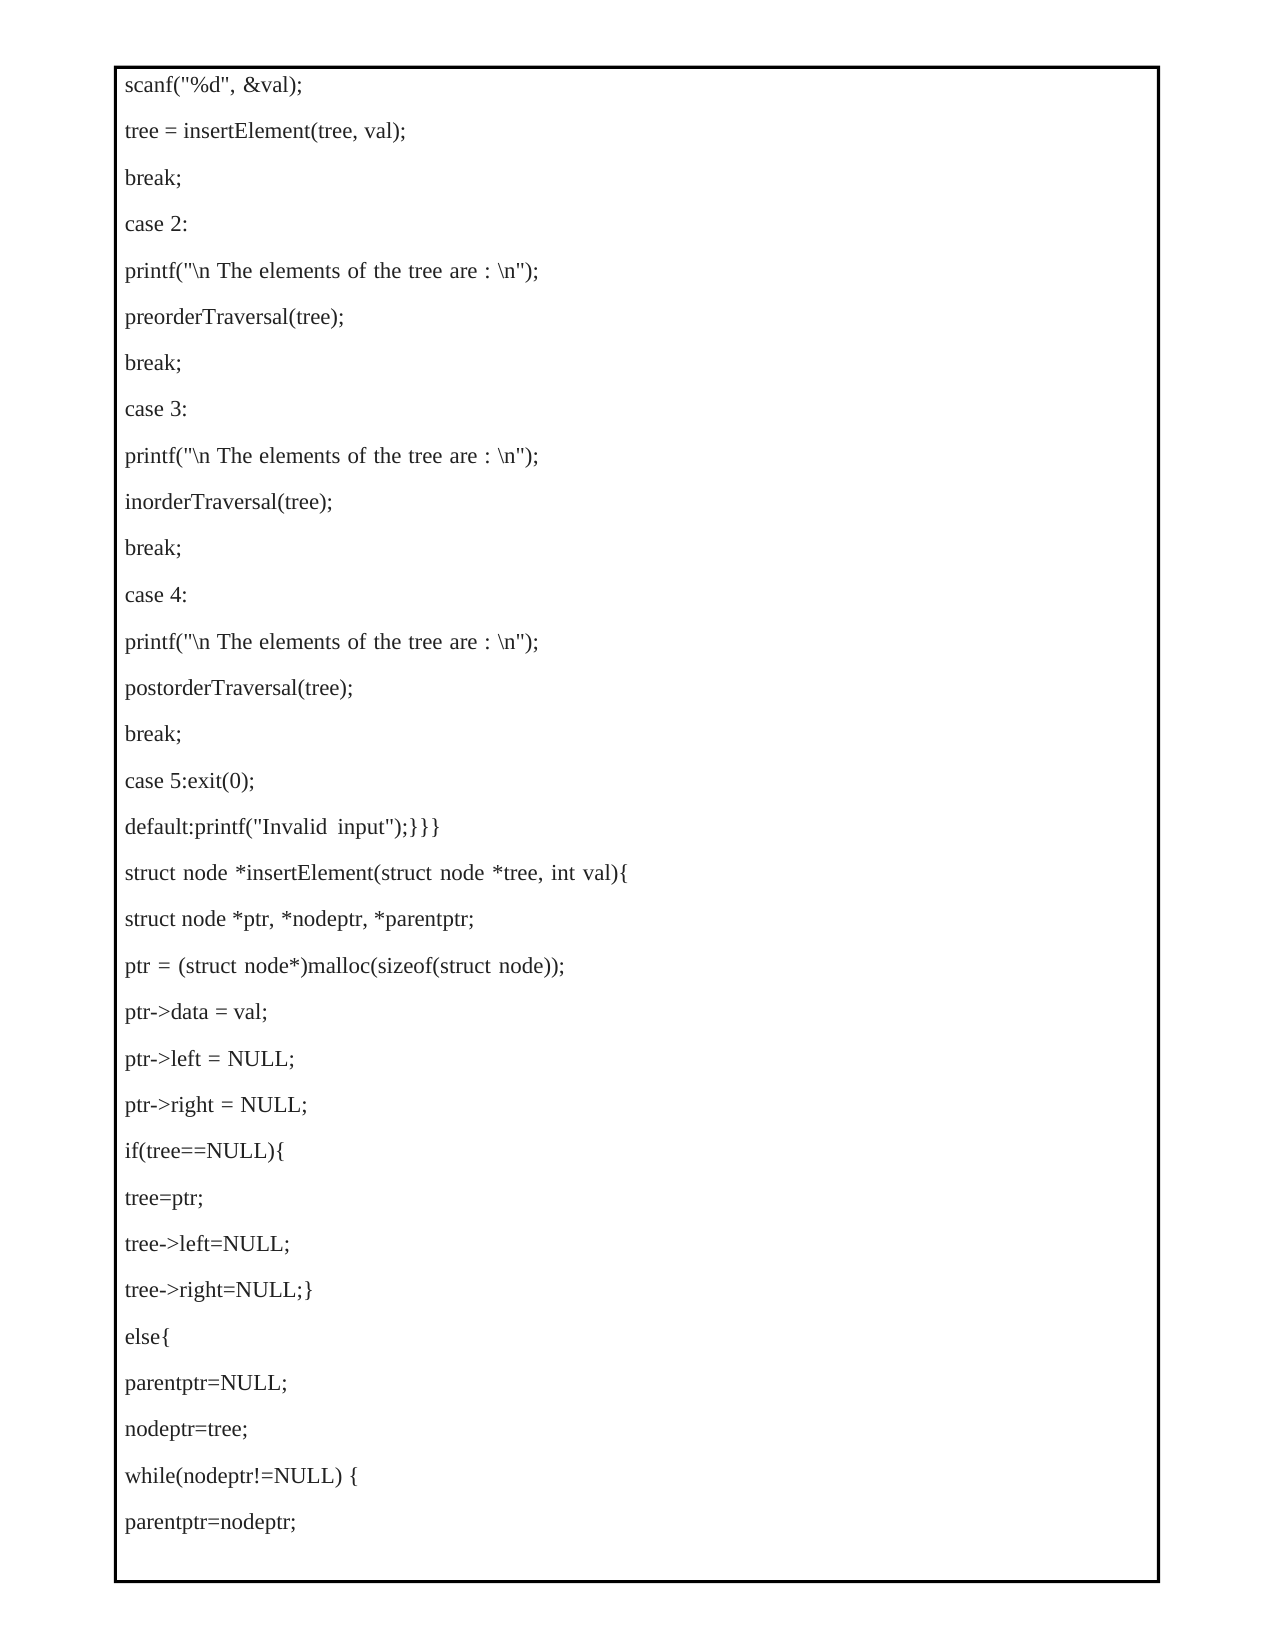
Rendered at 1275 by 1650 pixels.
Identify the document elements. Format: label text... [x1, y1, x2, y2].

text scanf("%d", &val); [124, 71, 1160, 97]
text printf("\n The elements of the tree are : \n"); postorderTraversal(tree); [124, 628, 541, 701]
text while(nodeptr!=NULL) { parentptr=nodeptr; [124, 1462, 372, 1534]
text case 5:exit(0); default:printf("Invalid input");}}} [124, 767, 444, 839]
text printf("\n The elements of the tree are : \n"); inorderTraversal(tree); [124, 442, 541, 514]
text break; [124, 720, 1160, 747]
text break; case 4: [124, 534, 189, 608]
text printf("\n The elements of the tree are : \n"); preorderTraversal(tree); [124, 257, 541, 329]
text ptr->left = NULL; ptr->right = NULL; if(tree==NULL){ tree=ptr; [124, 1044, 310, 1210]
text case 2: [124, 210, 1160, 237]
text tree->left=NULL; tree->right=NULL;} else{ parentptr=NULL; nodeptr=tree; [124, 1230, 318, 1442]
text break; case 3: [124, 349, 189, 422]
text struct node *insertElement(struct node *tree, int val){ struct node *ptr, *nodeptr, *parentptr; [124, 859, 631, 932]
text tree = insertElement(tree, val); break; [124, 118, 436, 190]
text ptr = (struct node*)malloc(sizeof(struct node)); ptr->data = val; [124, 952, 568, 1024]
